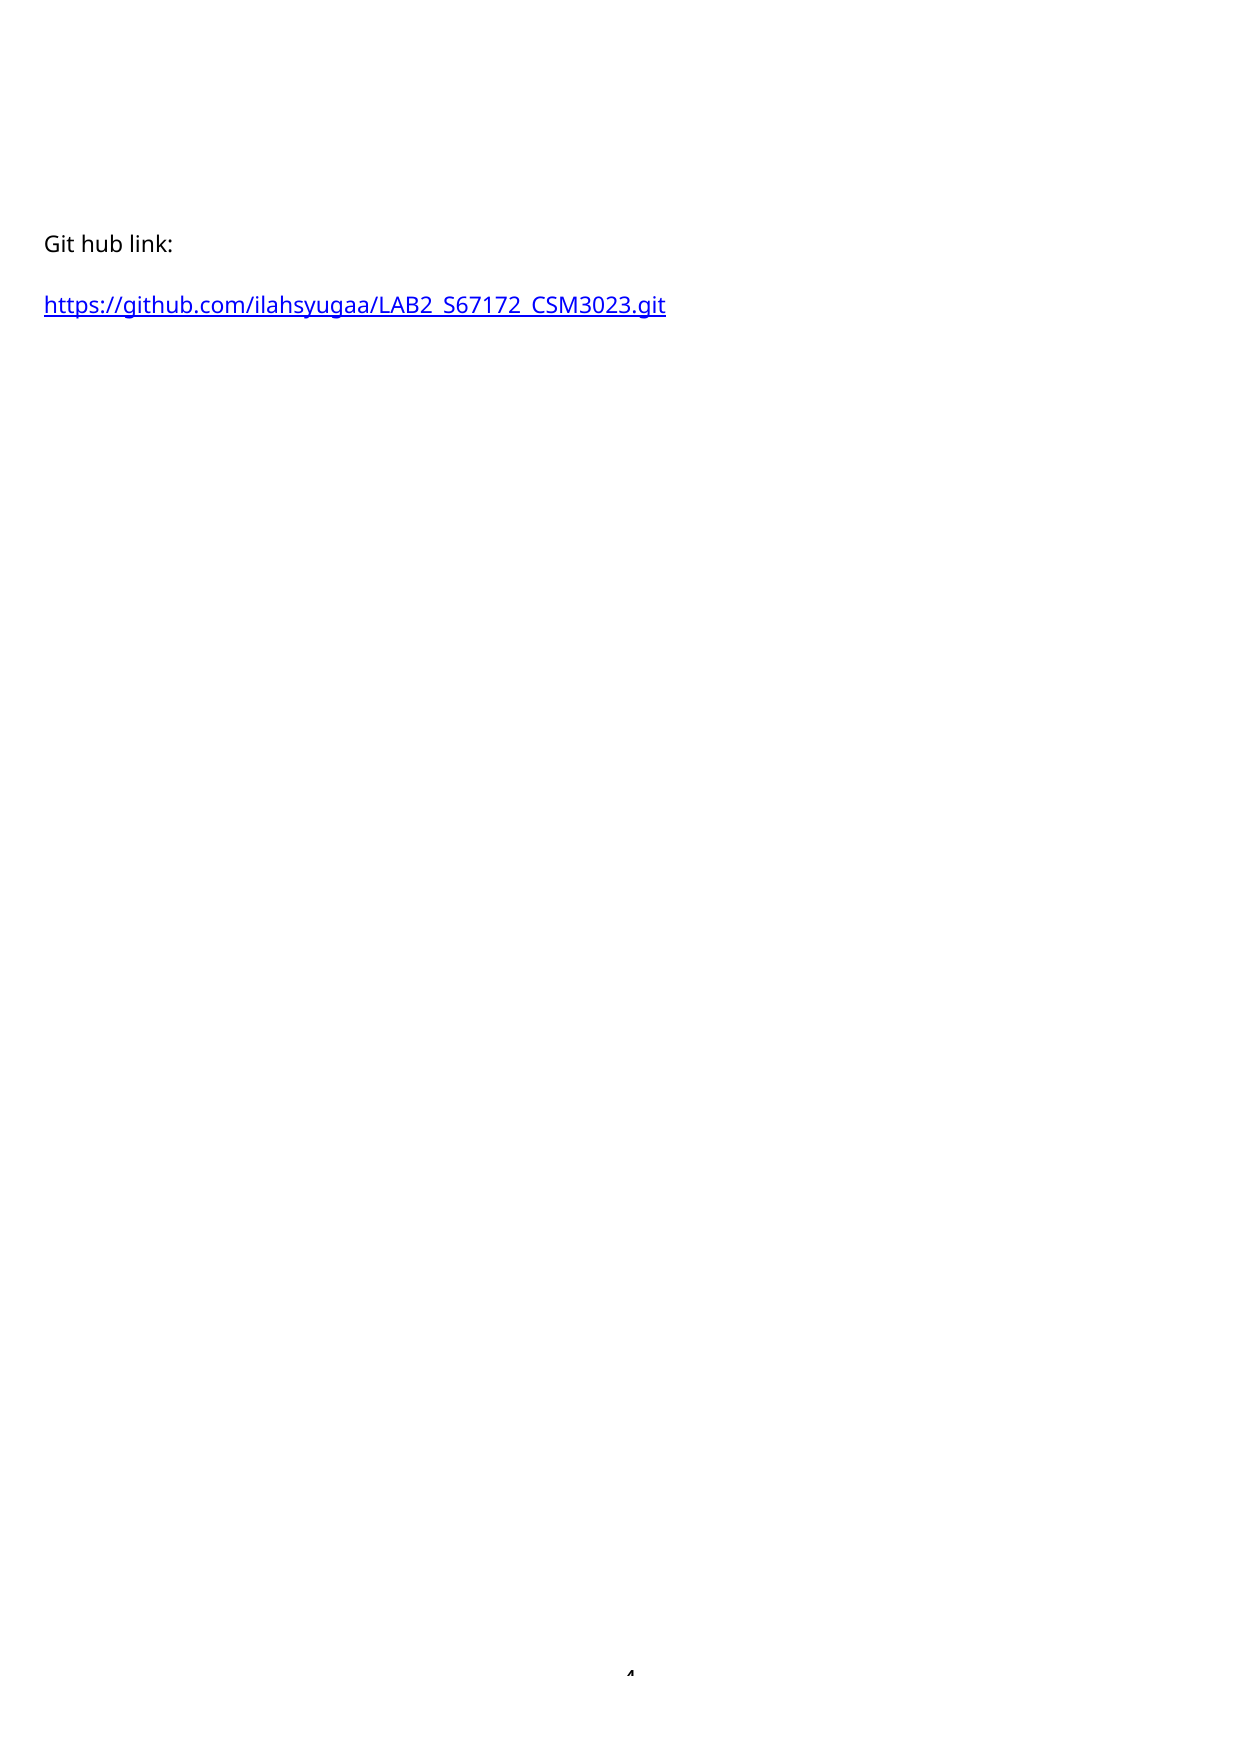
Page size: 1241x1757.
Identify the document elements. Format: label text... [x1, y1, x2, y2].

list https://github.com/ilahsyugaa/LAB2_S67172_CSM3023.git [44, 289, 981, 320]
list Git hub link: [44, 228, 981, 259]
